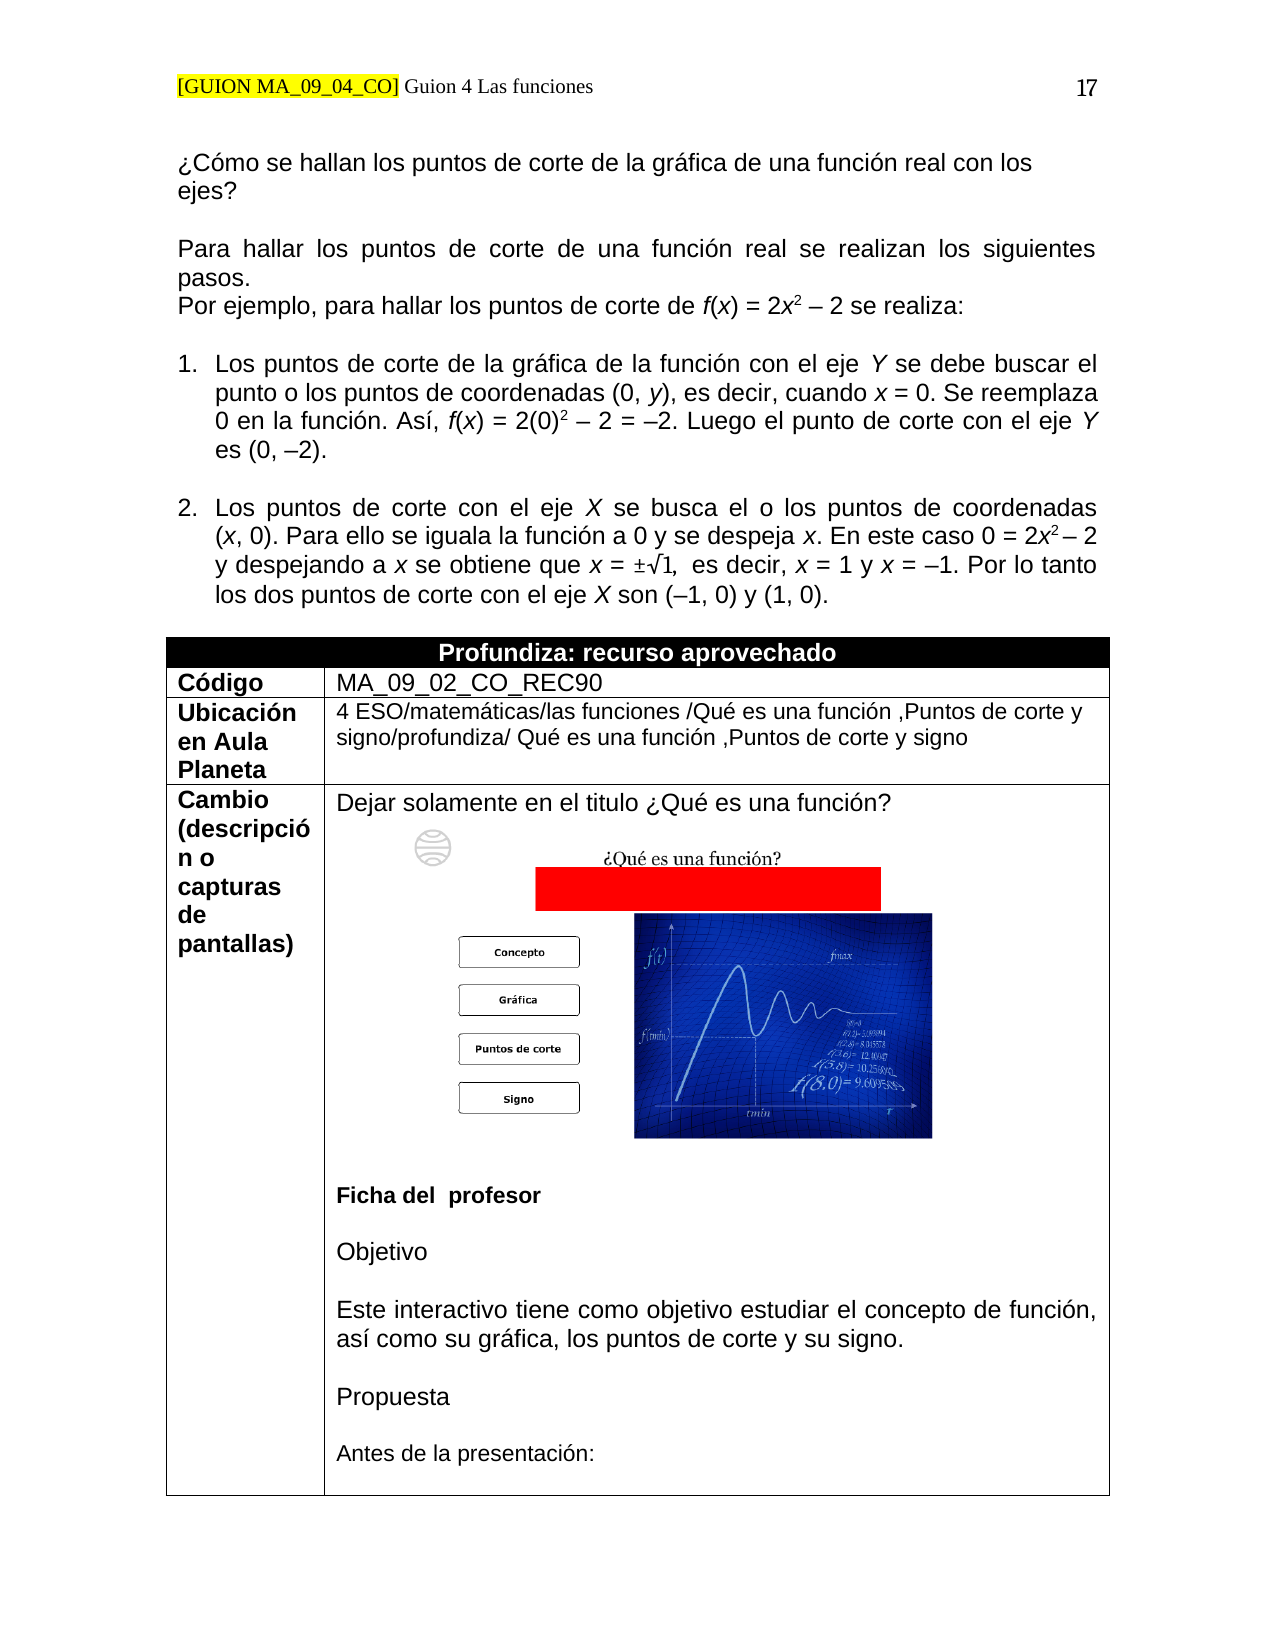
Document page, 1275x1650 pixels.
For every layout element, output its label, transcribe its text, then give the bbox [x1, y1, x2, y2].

text Por ejemplo, para hallar los puntos de corte de f(x) = 2x2 – 2 se realiza: [177, 291, 1098, 320]
list Los puntos de corte de la gráfica de la función con el eje Y se debe buscar el punto o los puntos de coordenadas (0, y), es decir, cuando x = 0. Se reemplaza 0 en la función. Así, f(x) = 2(0)2 – 2 = –2. Luego el punto de corte con el eje Y es (0, –2). [177, 349, 1098, 464]
table_cell MA_09_02_CO_REC90 [325, 668, 1109, 697]
table_header Profundiza: recurso aprovechado [167, 638, 1109, 667]
table_cell Código [167, 668, 324, 697]
list Los puntos de corte con el eje X se busca el o los puntos de coordenadas (x, 0). Para ello se iguala la función a 0 y se despeja x. En este caso 0 = 2x2 – 2 y despejando a x se obtiene que x = ±√1, es decir, x = 1 y x = –1. Por lo tanto los dos puntos de corte con el eje X son (–1, 0) y (1, 0). [177, 493, 1098, 608]
text ¿Cómo se hallan los puntos de corte de la gráfica de una función real con los ejes? [177, 148, 1098, 205]
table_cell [167, 785, 324, 1495]
table_cell Ubicación en Aula Planeta [167, 698, 324, 784]
picture [336, 816, 1038, 1182]
text Para hallar los puntos de corte de una función real se realizan los siguientes pasos. [177, 234, 1098, 291]
table_cell 4 ESO/matemáticas/las funciones /Qué es una función ,Puntos de corte y signo/profundiza/ Qué es una función ,Puntos de corte y signo [325, 698, 1109, 784]
